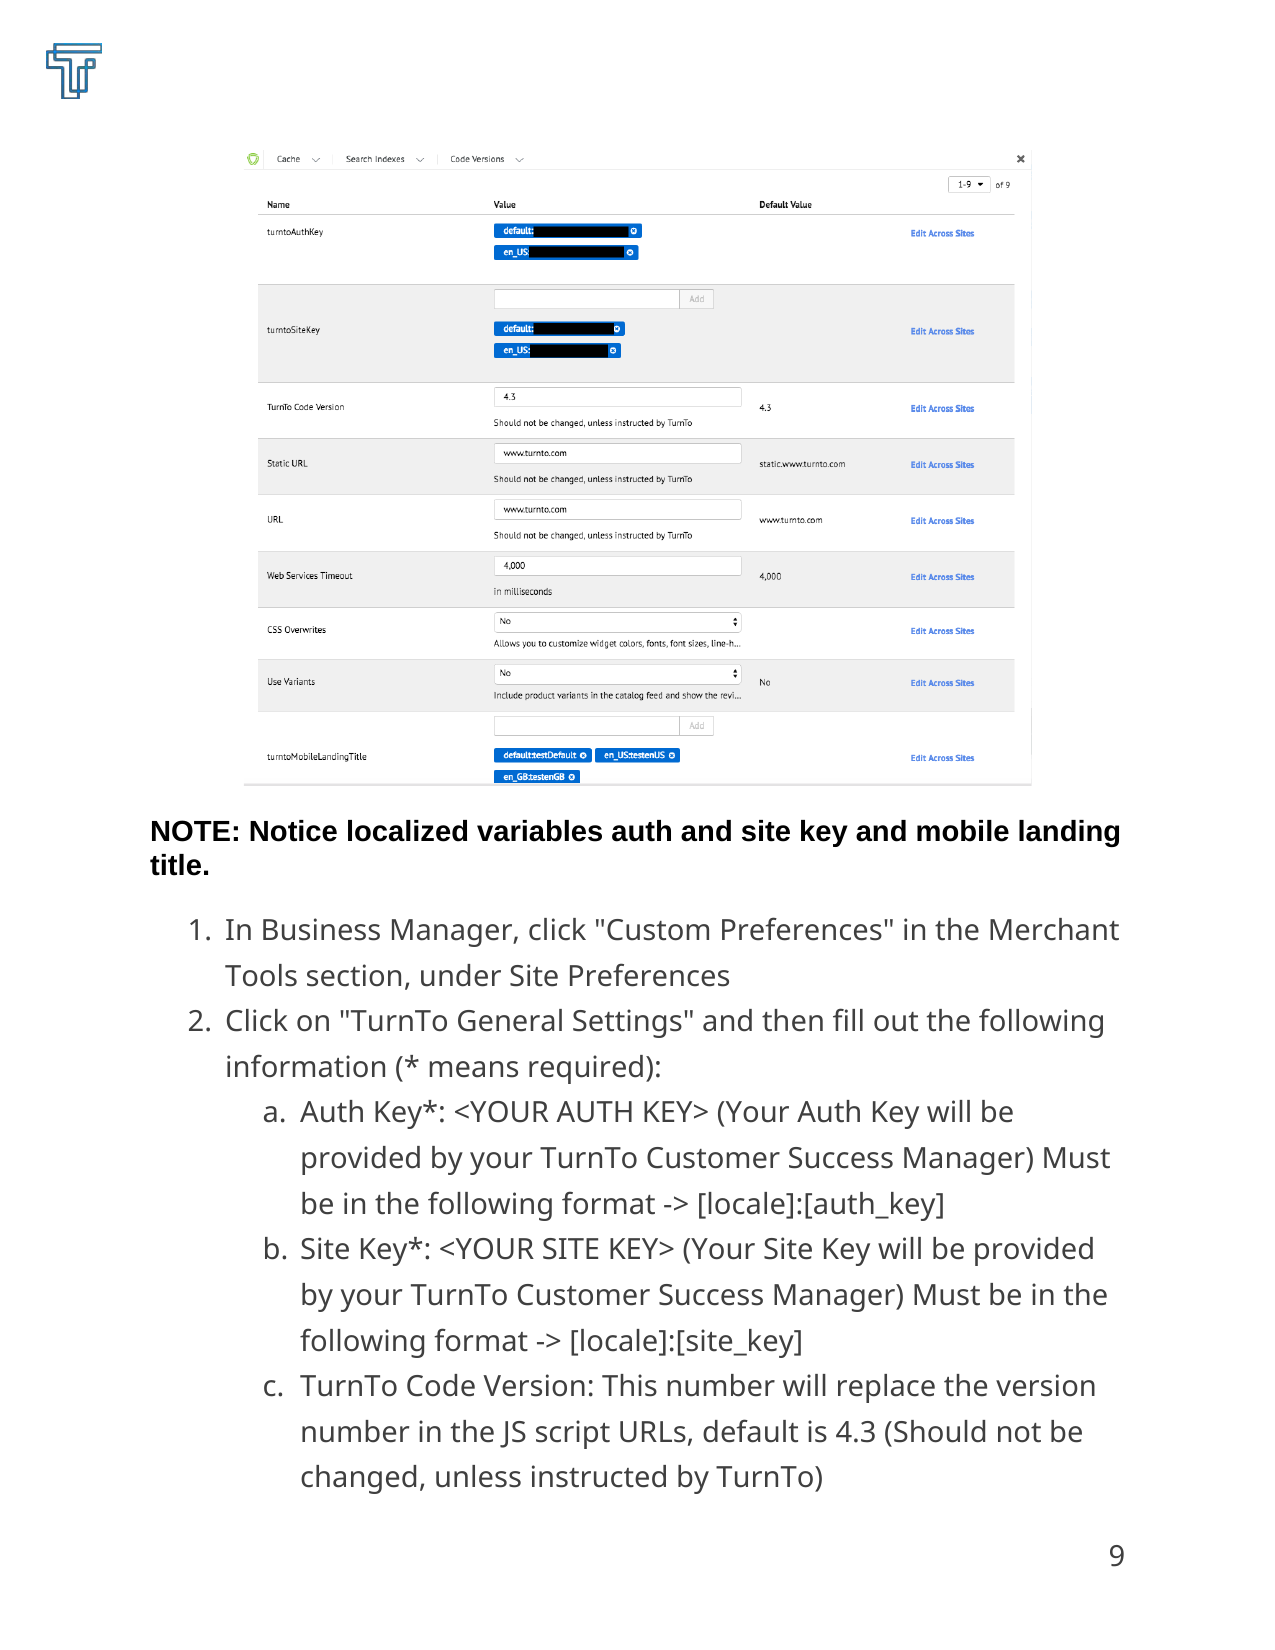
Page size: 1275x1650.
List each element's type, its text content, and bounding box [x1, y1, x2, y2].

list Auth Key*: <YOUR AUTH KEY> (Your Auth Key will be provided by your TurnTo Customer Success Manager) Must be in the following format -> [locale]:[auth_key] [262, 1092, 1125, 1223]
list TurnTo Code Version: This number will replace the version number in the JS script URLs, default is 4.3 (Should not be changed, unless instructed by TurnTo) [262, 1365, 1125, 1496]
list Click on "TurnTo General Settings" and then fill out the following information (* means required): [187, 1000, 1125, 1086]
list Site Key*: <YOUR SITE KEY> (Your Site Key will be provided by your TurnTo Customer Success Manager) Must be in the following format -> [locale]:[site_key] [262, 1228, 1125, 1359]
text NOTE: Notice localized variables auth and site key and mobile landing title. [150, 814, 1125, 881]
list In Business Manager, click "Custom Preferences" in the Merchant Tools section, under Site Preferences [187, 909, 1125, 994]
picture [46, 43, 102, 99]
picture [243, 150, 1032, 786]
